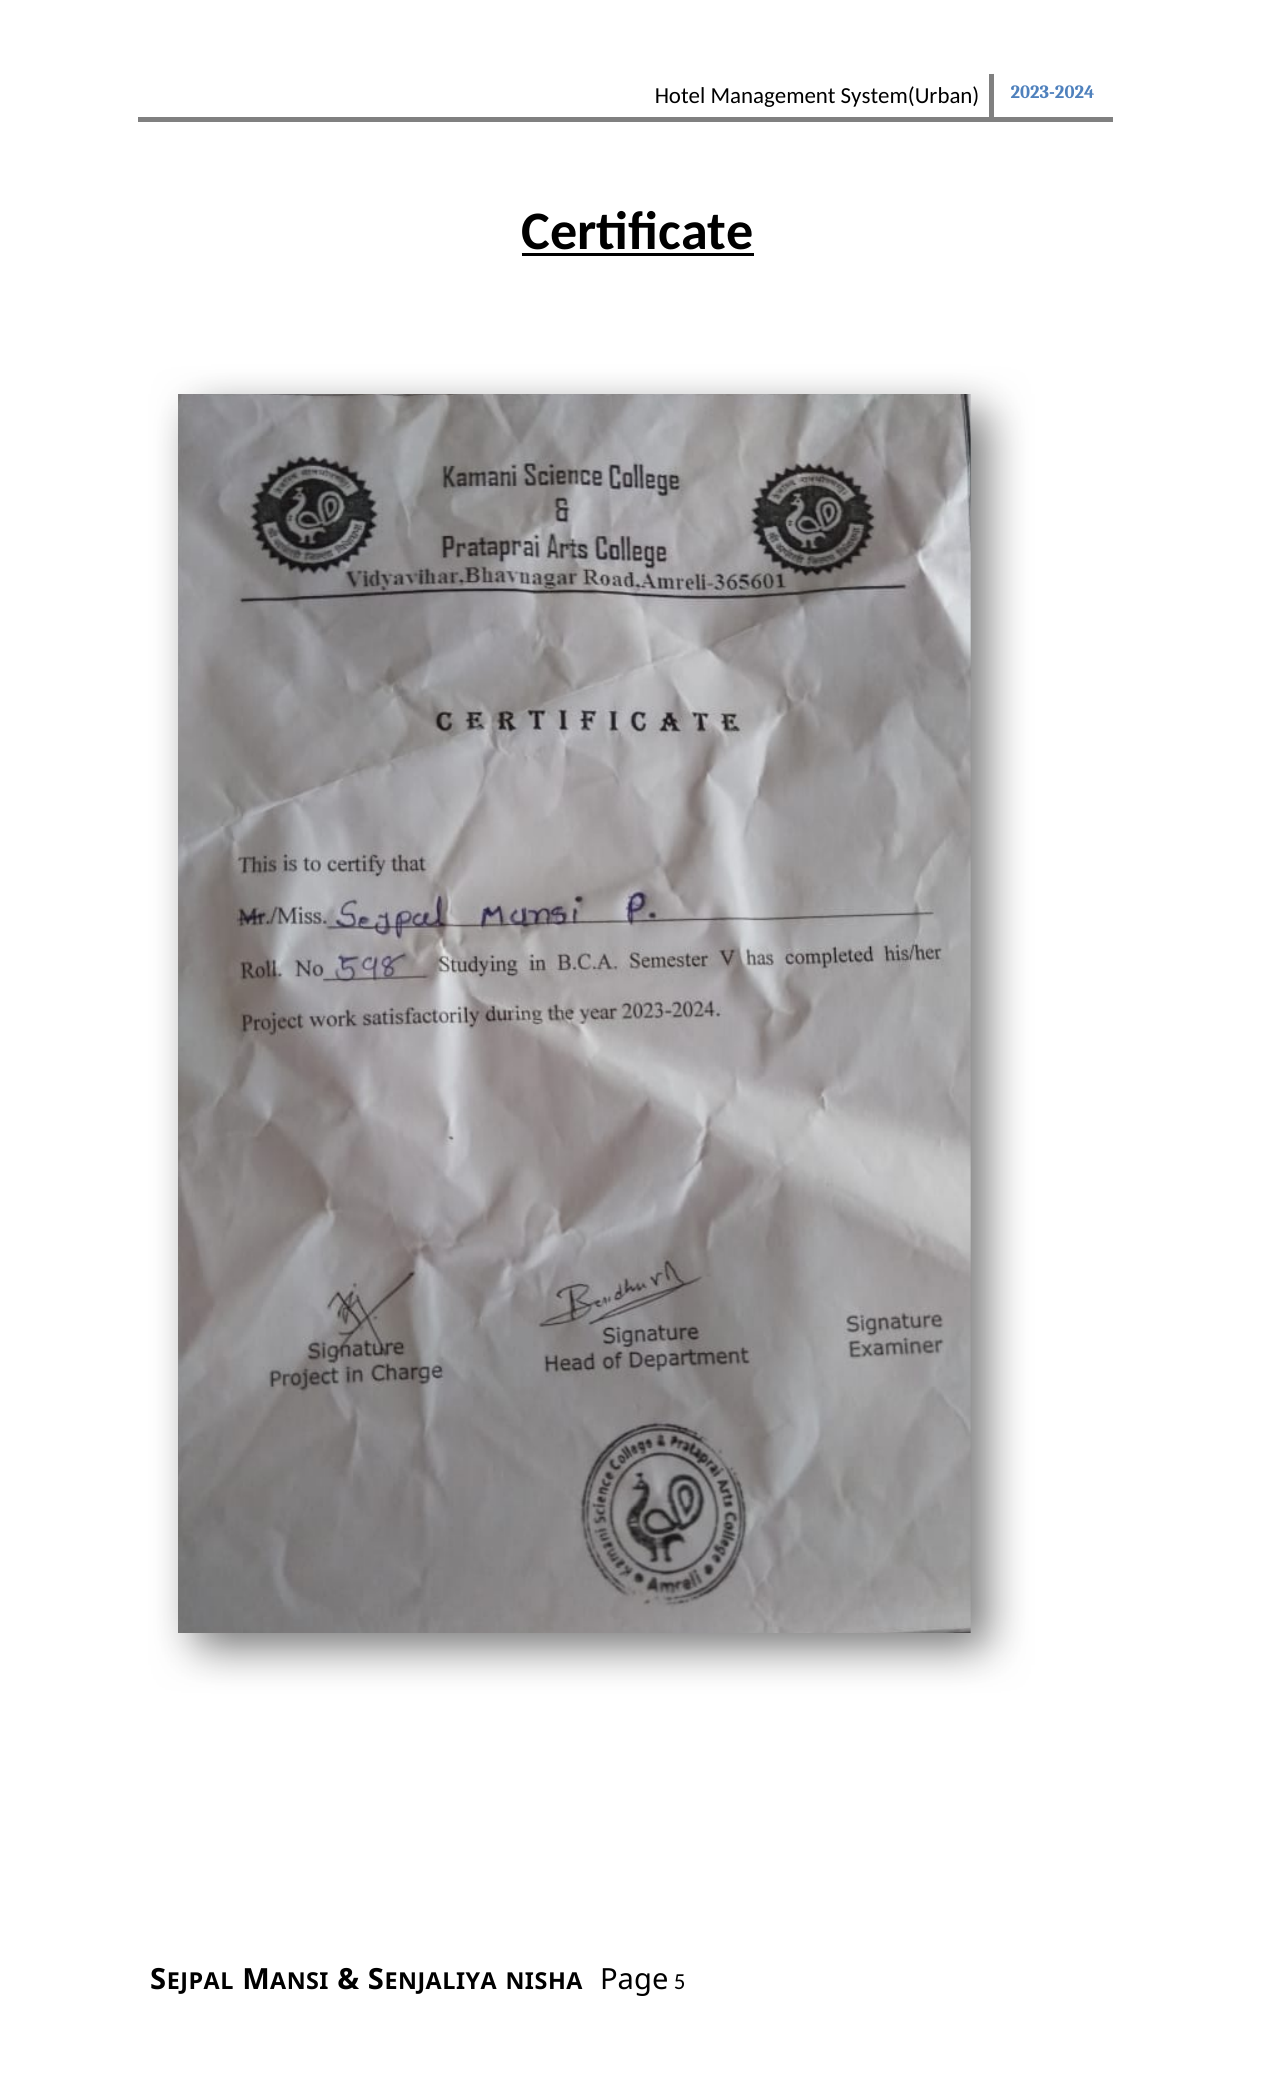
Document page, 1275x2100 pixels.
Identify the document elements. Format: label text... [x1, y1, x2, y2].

picture [178, 394, 971, 1633]
text Certificate [150, 197, 1125, 263]
